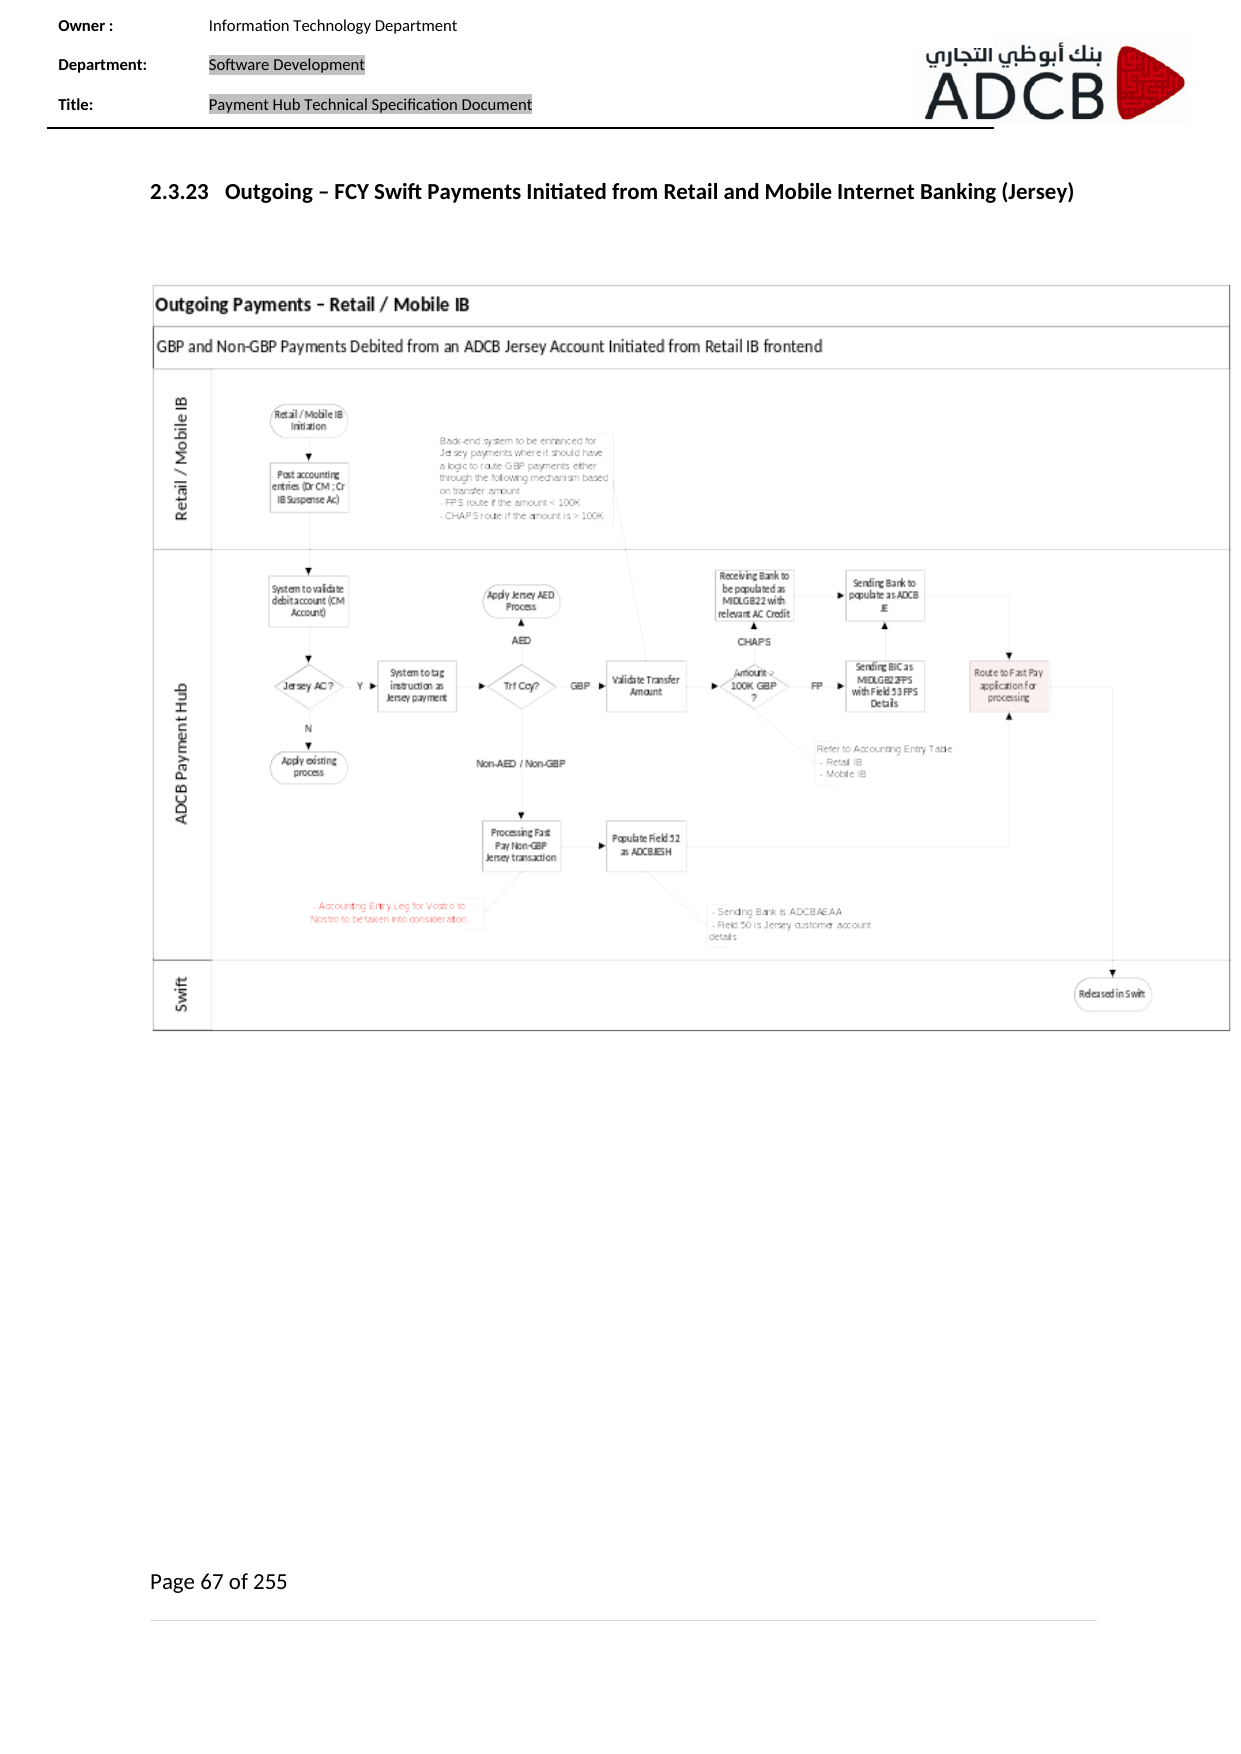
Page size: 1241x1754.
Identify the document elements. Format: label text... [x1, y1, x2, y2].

list Outgoing – FCY Swift Payments Initiated from Retail and Mobile Internet Banking (Jersey) [150, 177, 1097, 206]
picture [914, 33, 1189, 124]
